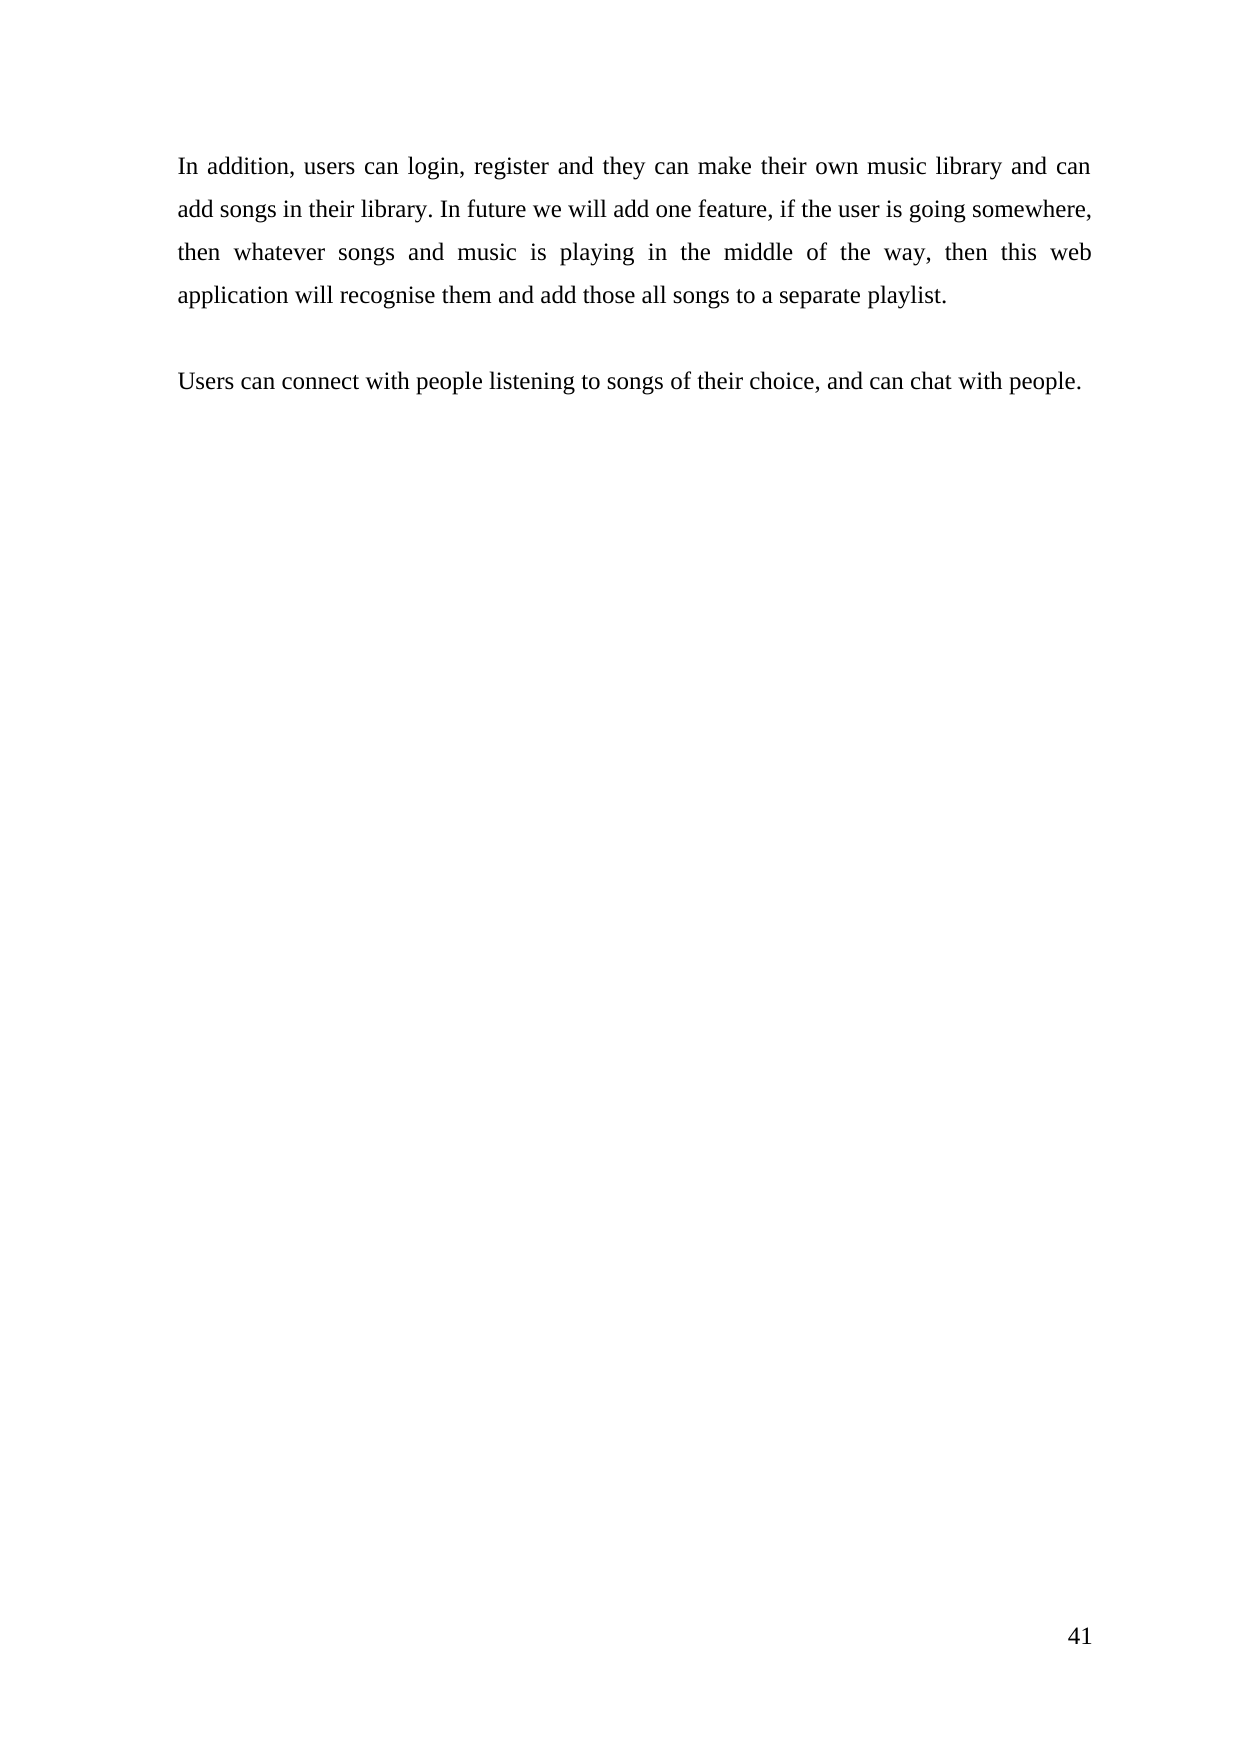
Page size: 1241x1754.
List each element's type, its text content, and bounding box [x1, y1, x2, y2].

text Users can connect with people listening to songs of their choice, and can chat with people. [177, 366, 1092, 395]
text In addition, users can login, register and they can make their own music library and can add songs in their library. In future we will add one feature, if the user is going somewhere, then whatever songs and music is playing in the middle of the way, then this web application will recognise them and add those all songs to a separate playlist. [177, 151, 1092, 309]
